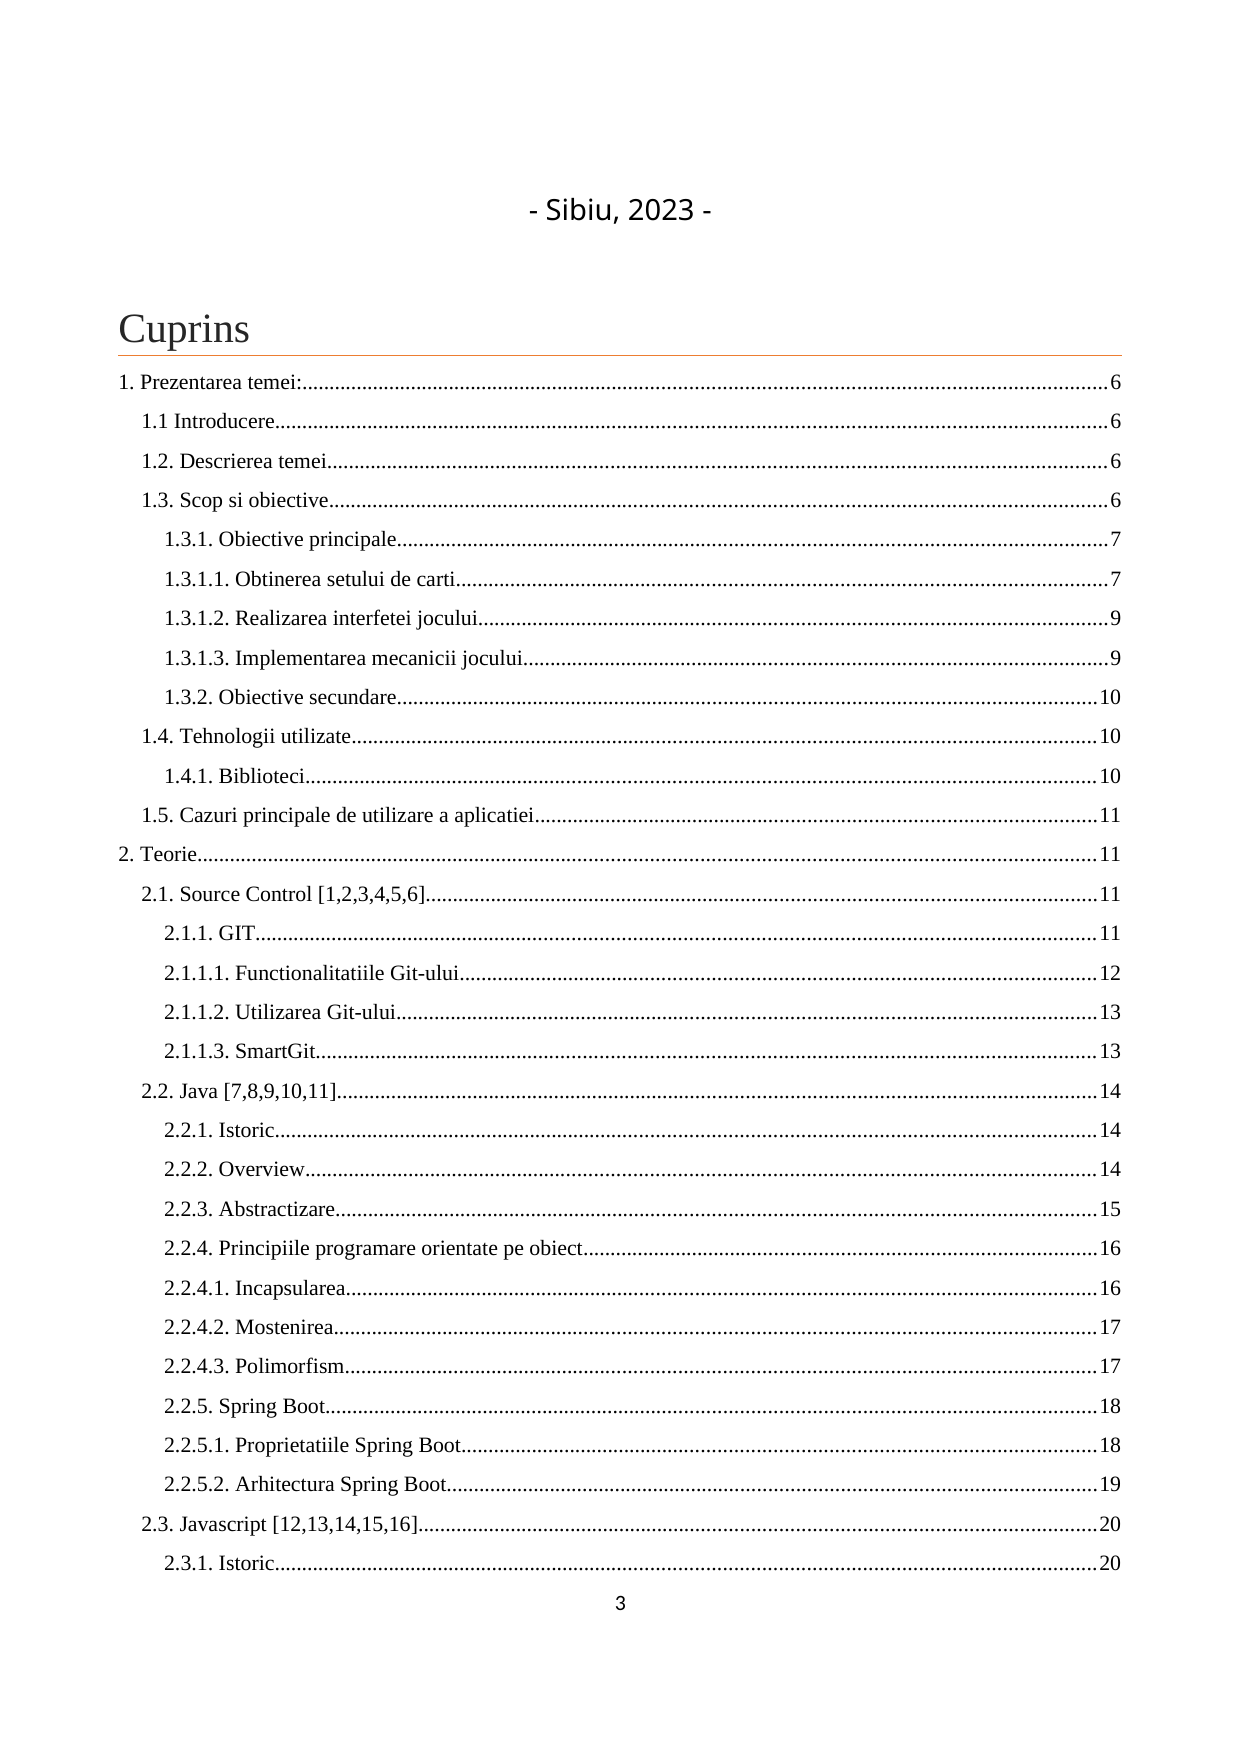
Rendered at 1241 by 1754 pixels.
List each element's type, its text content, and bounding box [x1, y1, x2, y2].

text - Sibiu, 2023 - [118, 189, 1122, 229]
